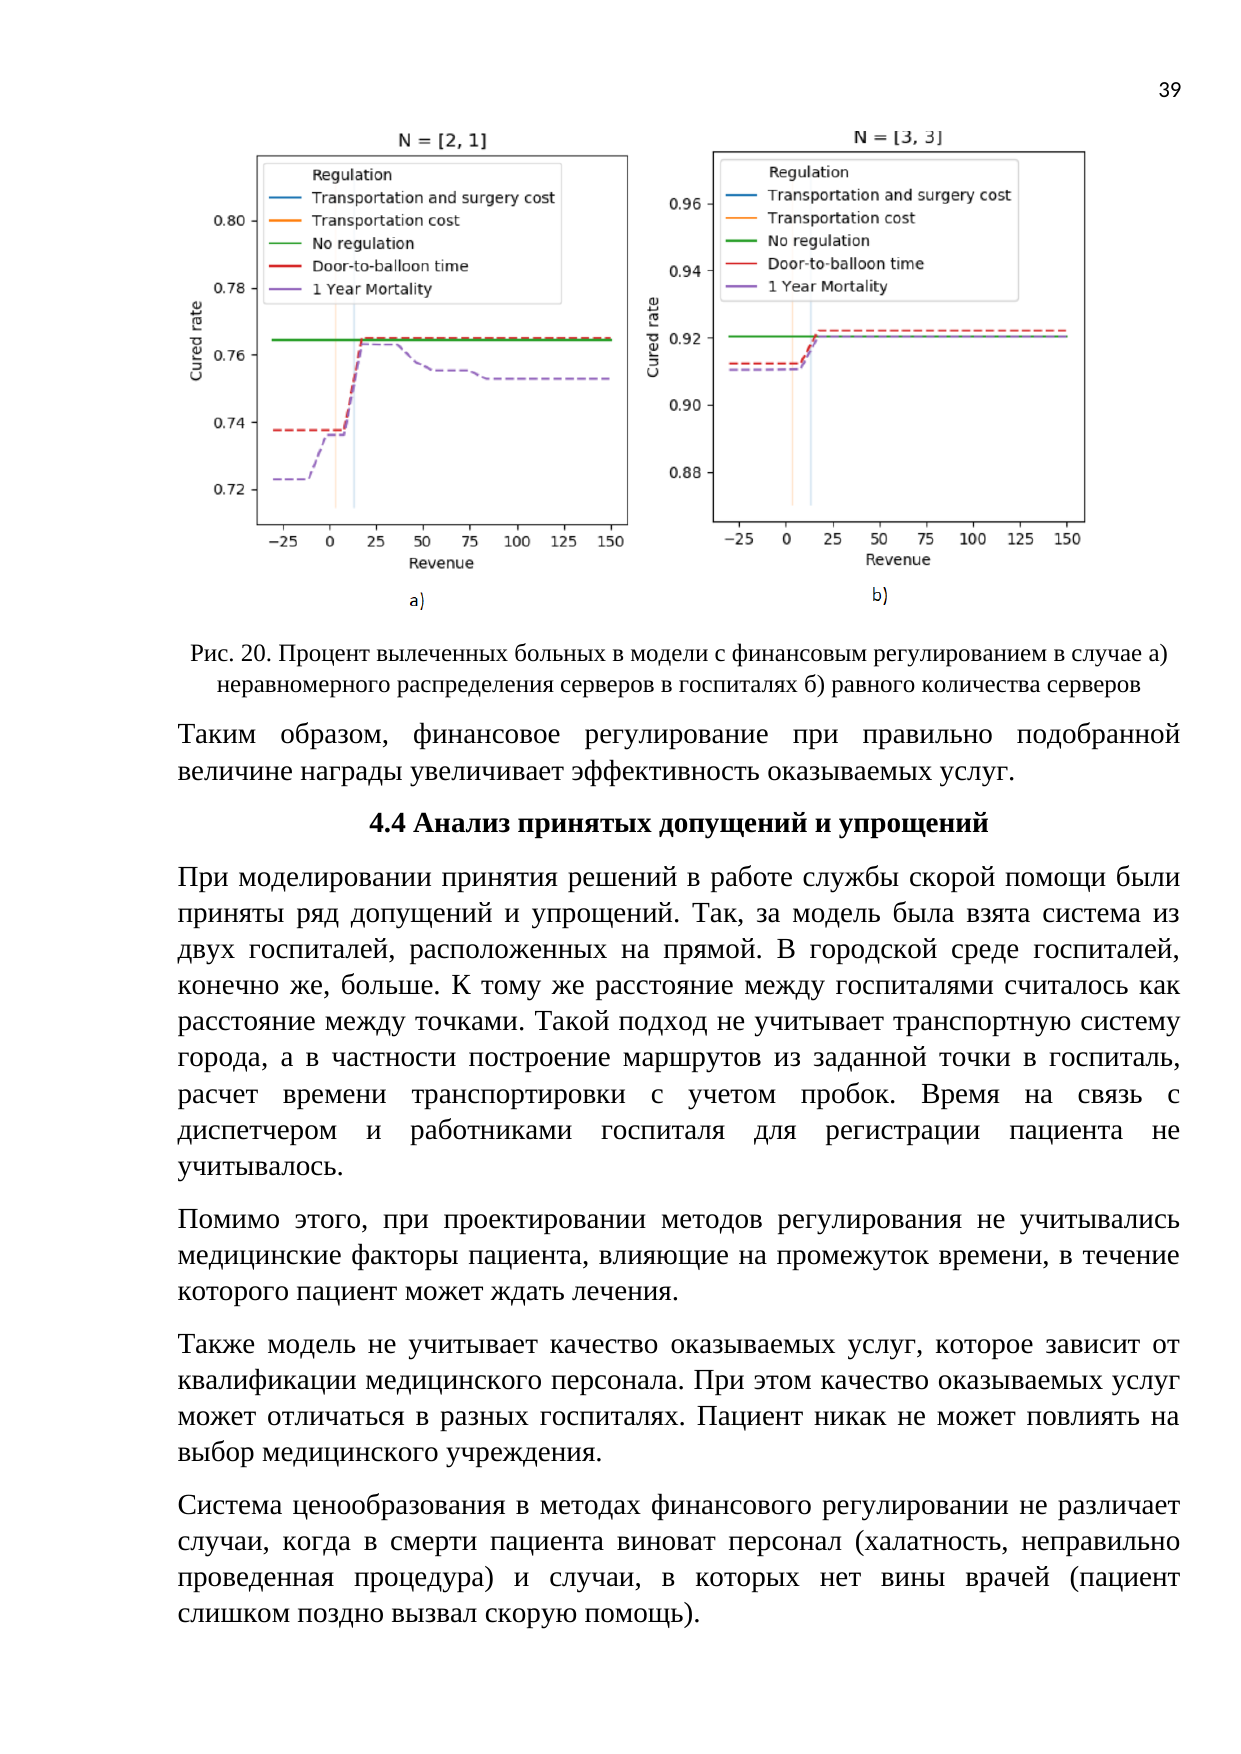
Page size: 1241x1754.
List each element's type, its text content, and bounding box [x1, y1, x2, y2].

text Рис. 20. Процент вылеченных больных в модели с финансовым регулированием в случае а) неравномерного распределения серверов в госпиталях б) равного количества серверов [177, 638, 1181, 698]
text Также модель не учитывает качество оказываемых услуг, которое зависит от квалификации медицинского персонала. При этом качество оказываемых услуг может отличаться в разных госпиталях. Пациент никак не может повлиять на выбор медицинского учреждения. [177, 1326, 1181, 1468]
text Таким образом, финансовое регулирование при правильно подобранной величине награды увеличивает эффективность оказываемых услуг. [177, 717, 1181, 786]
picture [177, 131, 1092, 619]
text При моделировании принятия решений в работе службы скорой помощи были приняты ряд допущений и упрощений. Так, за модель была взята система из двух госпиталей, расположенных на прямой. В городской среде госпиталей, конечно же, больше. К тому же расстояние между госпиталями считалось как расстояние между точками. Такой подход не учитывает транспортную систему города, а в частности построение маршрутов из заданной точки в госпиталь, расчет времени транспортировки с учетом пробок. Время на связь с диспетчером и работниками госпиталя для регистрации пациента не учитывалось. [177, 859, 1181, 1182]
text 4.4 Анализ принятых допущений и упрощений [177, 806, 1181, 839]
text Система ценообразования в методах финансового регулировании не различает случаи, когда в смерти пациента виноват персонал (халатность, неправильно проведенная процедура) и случаи, в которых нет вины врачей (пациент слишком поздно вызвал скорую помощь). [177, 1487, 1181, 1629]
text Помимо этого, при проектировании методов регулирования не учитывались медицинские факторы пациента, влияющие на промежуток времени, в течение которого пациент может ждать лечения. [177, 1201, 1181, 1307]
